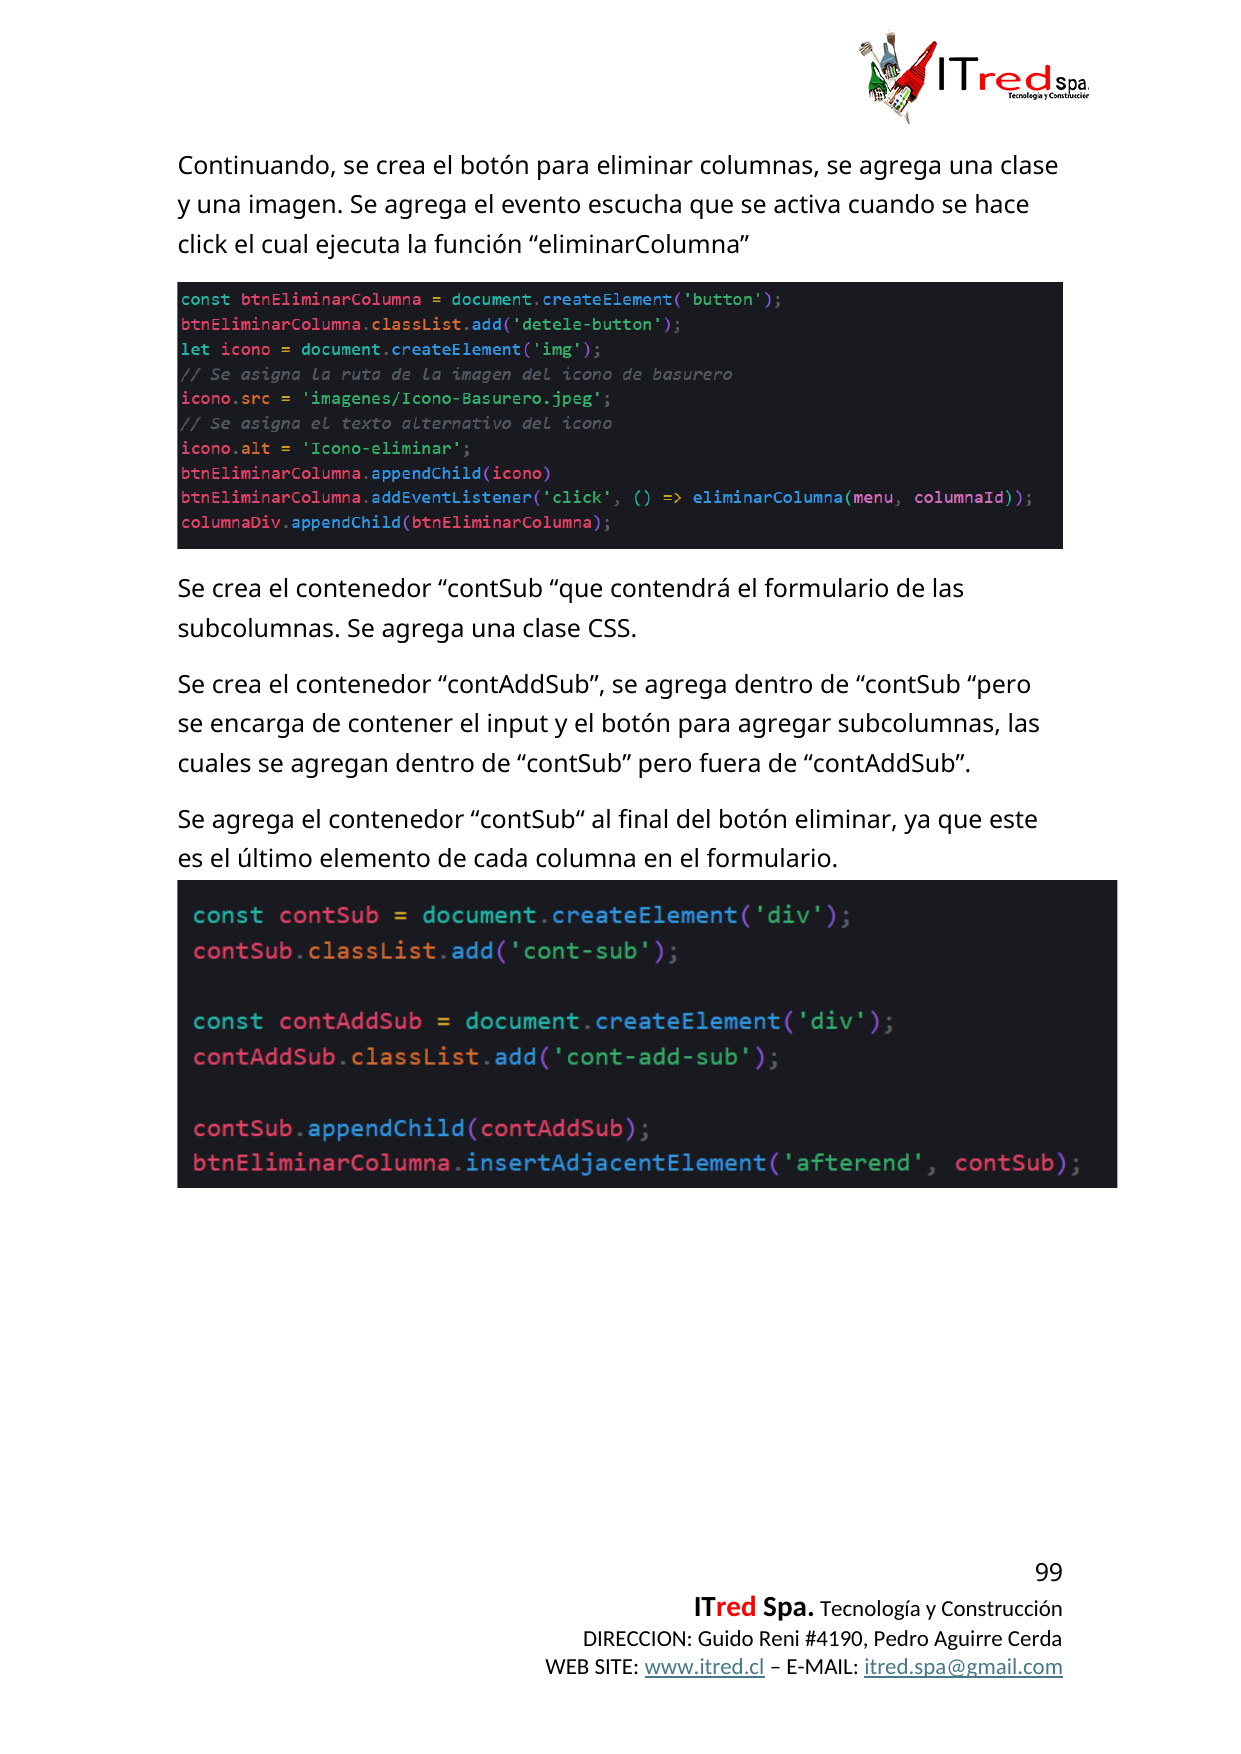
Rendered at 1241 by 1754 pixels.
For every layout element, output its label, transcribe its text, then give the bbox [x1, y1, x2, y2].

text Continuando, se crea el botón para eliminar columnas, se agrega una clase y una imagen. Se agrega el evento escucha que se activa cuando se hace click el cual ejecuta la función “eliminarColumna” [177, 148, 1063, 261]
text Se crea el contenedor “contAddSub”, se agrega dentro de “contSub “pero se encarga de contener el input y el botón para agregar subcolumnas, las cuales se agregan dentro de “contSub” pero fuera de “contAddSub”. [177, 666, 1063, 779]
picture [177, 880, 1118, 1188]
text Se agrega el contenedor “contSub“ al final del botón eliminar, ya que este es el último elemento de cada columna en el formulario. [177, 802, 1063, 880]
text Se crea el contenedor “contSub “que contendrá el formulario de las subcolumnas. Se agrega una clase CSS. [177, 571, 1063, 644]
picture [177, 282, 1063, 549]
picture [857, 30, 1089, 124]
